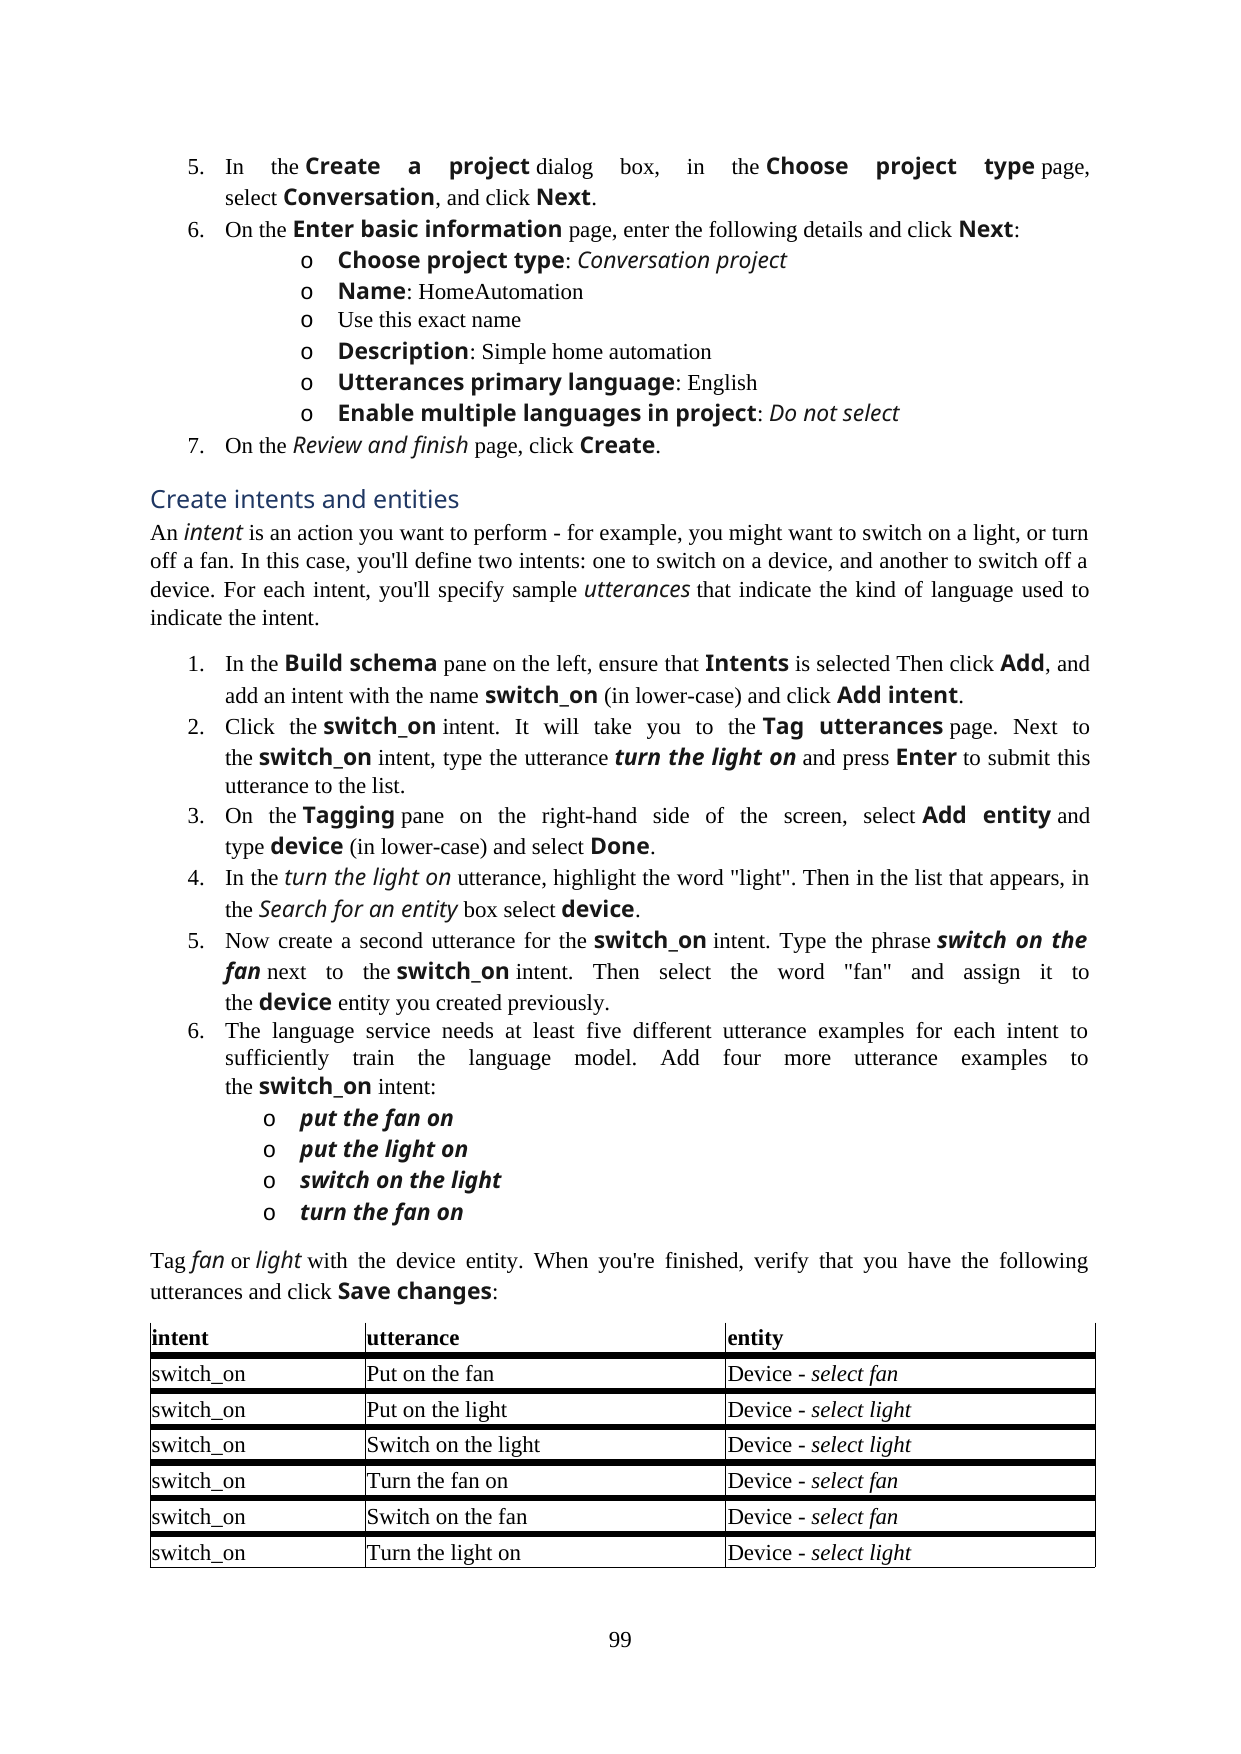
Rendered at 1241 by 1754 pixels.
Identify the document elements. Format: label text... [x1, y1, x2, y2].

list Use this exact name [300, 306, 1090, 335]
list Now create a second utterance for the switch_on intent. Type the phrase switch on the fan next to the switch_on intent. Then select the word "fan" and assign it to the device entity you created previously. [187, 924, 1090, 1017]
list In the Build schema pane on the left, ensure that Intents is selected Then click Add, and add an intent with the name switch_on (in lower-case) and click Add intent. [187, 647, 1090, 710]
list On the Tagging pane on the right-hand side of the screen, select Add entity and type device (in lower-case) and select Done. [187, 799, 1090, 861]
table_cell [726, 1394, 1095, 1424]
list put the light on [262, 1133, 1090, 1164]
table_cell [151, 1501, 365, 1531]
list switch on the light [262, 1164, 1090, 1196]
subtitle Create intents and entities [150, 481, 1090, 516]
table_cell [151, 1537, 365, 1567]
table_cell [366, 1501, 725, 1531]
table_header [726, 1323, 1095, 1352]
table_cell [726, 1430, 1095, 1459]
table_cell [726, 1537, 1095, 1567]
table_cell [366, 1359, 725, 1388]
list Description: Simple home automation [300, 335, 1090, 366]
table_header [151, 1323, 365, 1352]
list On the Enter basic information page, enter the following details and click Next: [187, 212, 1090, 244]
list Enable multiple languages in project: Do not select [300, 397, 1090, 429]
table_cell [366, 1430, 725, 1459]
list put the fan on [262, 1101, 1090, 1133]
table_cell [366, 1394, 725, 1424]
list In the Create a project dialog box, in the Choose project type page, select Conversation, and click Next. [187, 150, 1090, 212]
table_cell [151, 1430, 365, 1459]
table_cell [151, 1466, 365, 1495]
list turn the fan on [262, 1196, 1090, 1227]
list The language service needs at least five different utterance examples for each intent to sufficiently train the language model. Add four more utterance examples to the switch_on intent: [187, 1017, 1090, 1101]
text An intent is an action you want to perform - for example, you might want to switch on a light, or turn off a fan. In this case, you'll define two intents: one to switch on a device, and another to switch off a device. For each intent, you'll specify sample utterances that indicate the kind of language used to indicate the intent. [150, 516, 1090, 631]
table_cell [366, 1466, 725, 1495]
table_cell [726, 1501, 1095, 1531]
list Utterances primary language: English [300, 366, 1090, 397]
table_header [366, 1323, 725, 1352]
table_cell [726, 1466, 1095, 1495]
list Name: HomeAutomation [300, 275, 1090, 306]
text Tag fan or light with the device entity. When you're finished, verify that you have the following utterances and click Save changes: [150, 1243, 1090, 1306]
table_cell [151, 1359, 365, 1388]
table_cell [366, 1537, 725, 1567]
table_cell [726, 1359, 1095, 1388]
list On the Review and finish page, click Create. [187, 429, 1090, 460]
list In the turn the light on utterance, highlight the word "light". Then in the list that appears, in the Search for an entity box select device. [187, 861, 1090, 924]
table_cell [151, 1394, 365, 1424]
list Choose project type: Conversation project [300, 244, 1090, 275]
list Click the switch_on intent. It will take you to the Tag utterances page. Next to the switch_on intent, type the utterance turn the light on and press Enter to submit this utterance to the list. [187, 710, 1090, 799]
